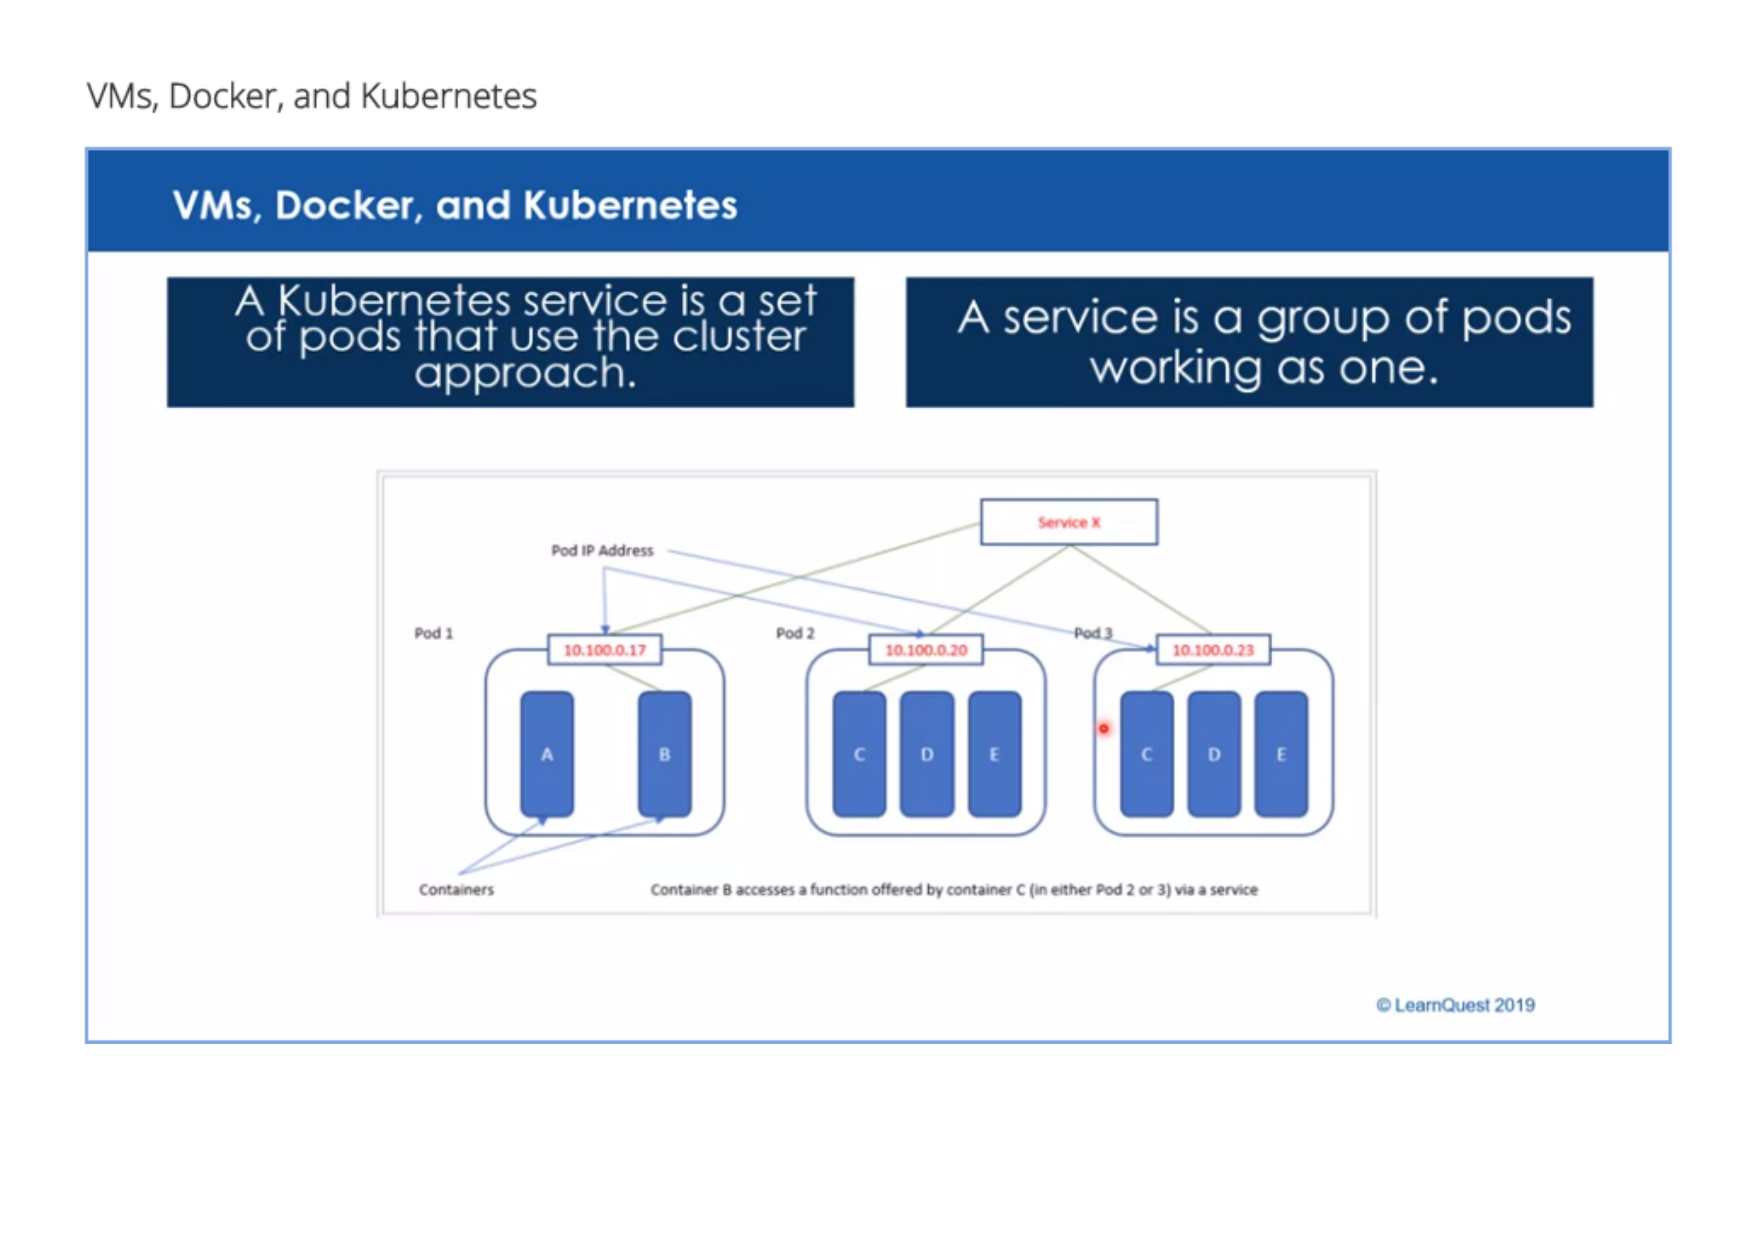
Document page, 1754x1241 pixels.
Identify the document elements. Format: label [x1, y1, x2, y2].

picture [75, 75, 1679, 1044]
